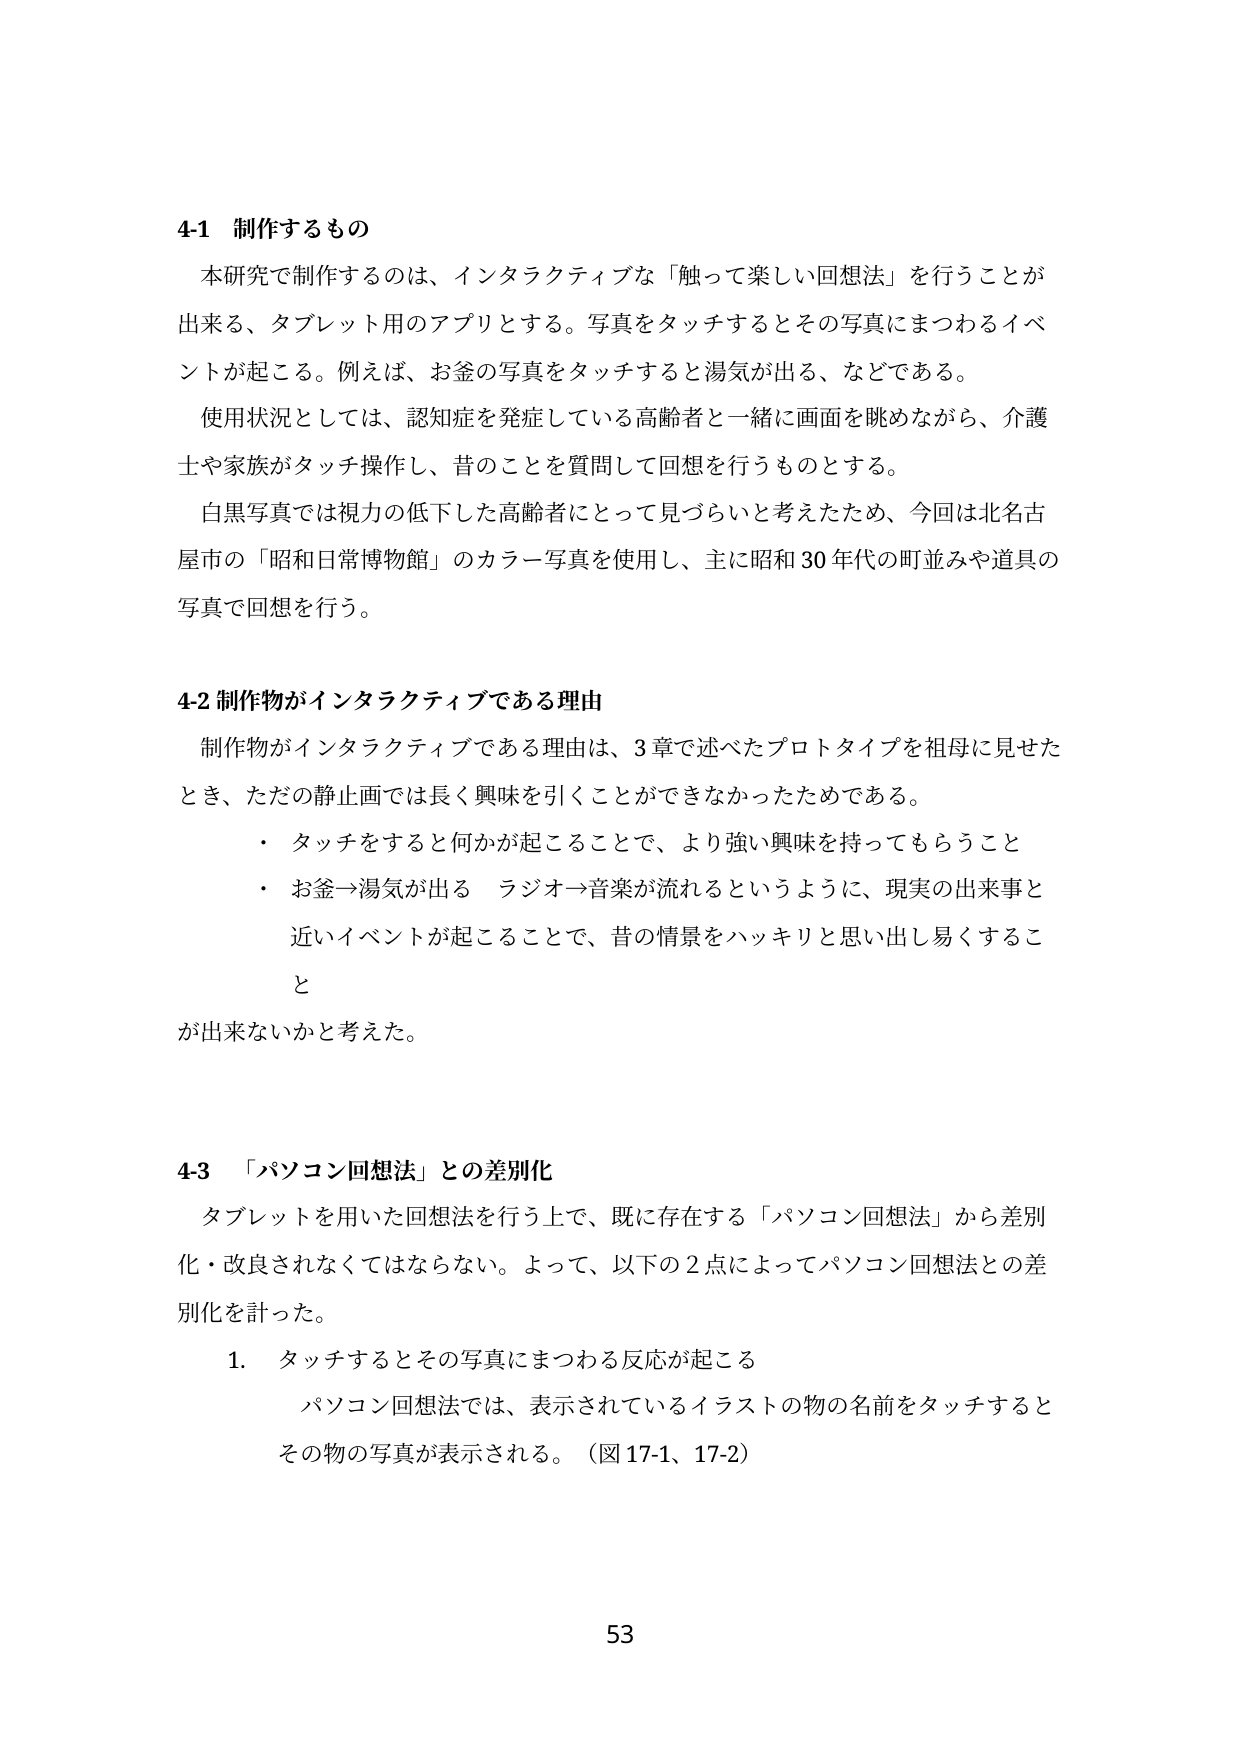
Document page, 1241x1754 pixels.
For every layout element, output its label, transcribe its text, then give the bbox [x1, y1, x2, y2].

text 制作物がインタラクティブである理由は、3章で述べたプロトタイプを祖母に見せたとき、ただの静止画では長く興味を引くことができなかったためである。 [177, 726, 1063, 815]
list お釜→湯気が出る ラジオ→音楽が流れるというように、現実の出来事と近いイベントが起こることで、昔の情景をハッキリと思い出し易くすること [252, 867, 1063, 1004]
list パソコン回想法では、表示されているイラストの物の名前をタッチするとその物の写真が表示される。（図17-1、17-2） [277, 1384, 1063, 1473]
text 白黒写真では視力の低下した高齢者にとって見づらいと考えたため、今回は北名古屋市の「昭和日常博物館」のカラー写真を使用し、主に昭和30年代の町並みや道具の写真で回想を行う。 [177, 490, 1063, 628]
list タッチをすると何かが起こることで、より強い興味を持ってもらうこと [252, 820, 1063, 862]
text タブレットを用いた回想法を行う上で、既に存在する「パソコン回想法」から差別化・改良されなくてはならない。よって、以下の２点によってパソコン回想法との差別化を計った。 [177, 1195, 1063, 1332]
text 本研究で制作するのは、インタラクティブな「触って楽しい回想法」を行うことが出来る、タブレット用のアプリとする。写真をタッチするとその写真にまつわるイベントが起こる。例えば、お釜の写真をタッチすると湯気が出る、などである。 [177, 253, 1063, 391]
text 4-1 制作するもの [177, 207, 1063, 248]
text 使用状況としては、認知症を発症している高齢者と一緒に画面を眺めながら、介護士や家族がタッチ操作し、昔のことを質問して回想を行うものとする。 [177, 396, 1063, 485]
list タッチするとその写真にまつわる反応が起こる [227, 1337, 1063, 1379]
text 4-2 制作物がインタラクティブである理由 [177, 679, 1063, 721]
text 4-3 「パソコン回想法」との差別化 [177, 1148, 1063, 1190]
text が出来ないかと考えた。 [177, 1009, 1063, 1051]
